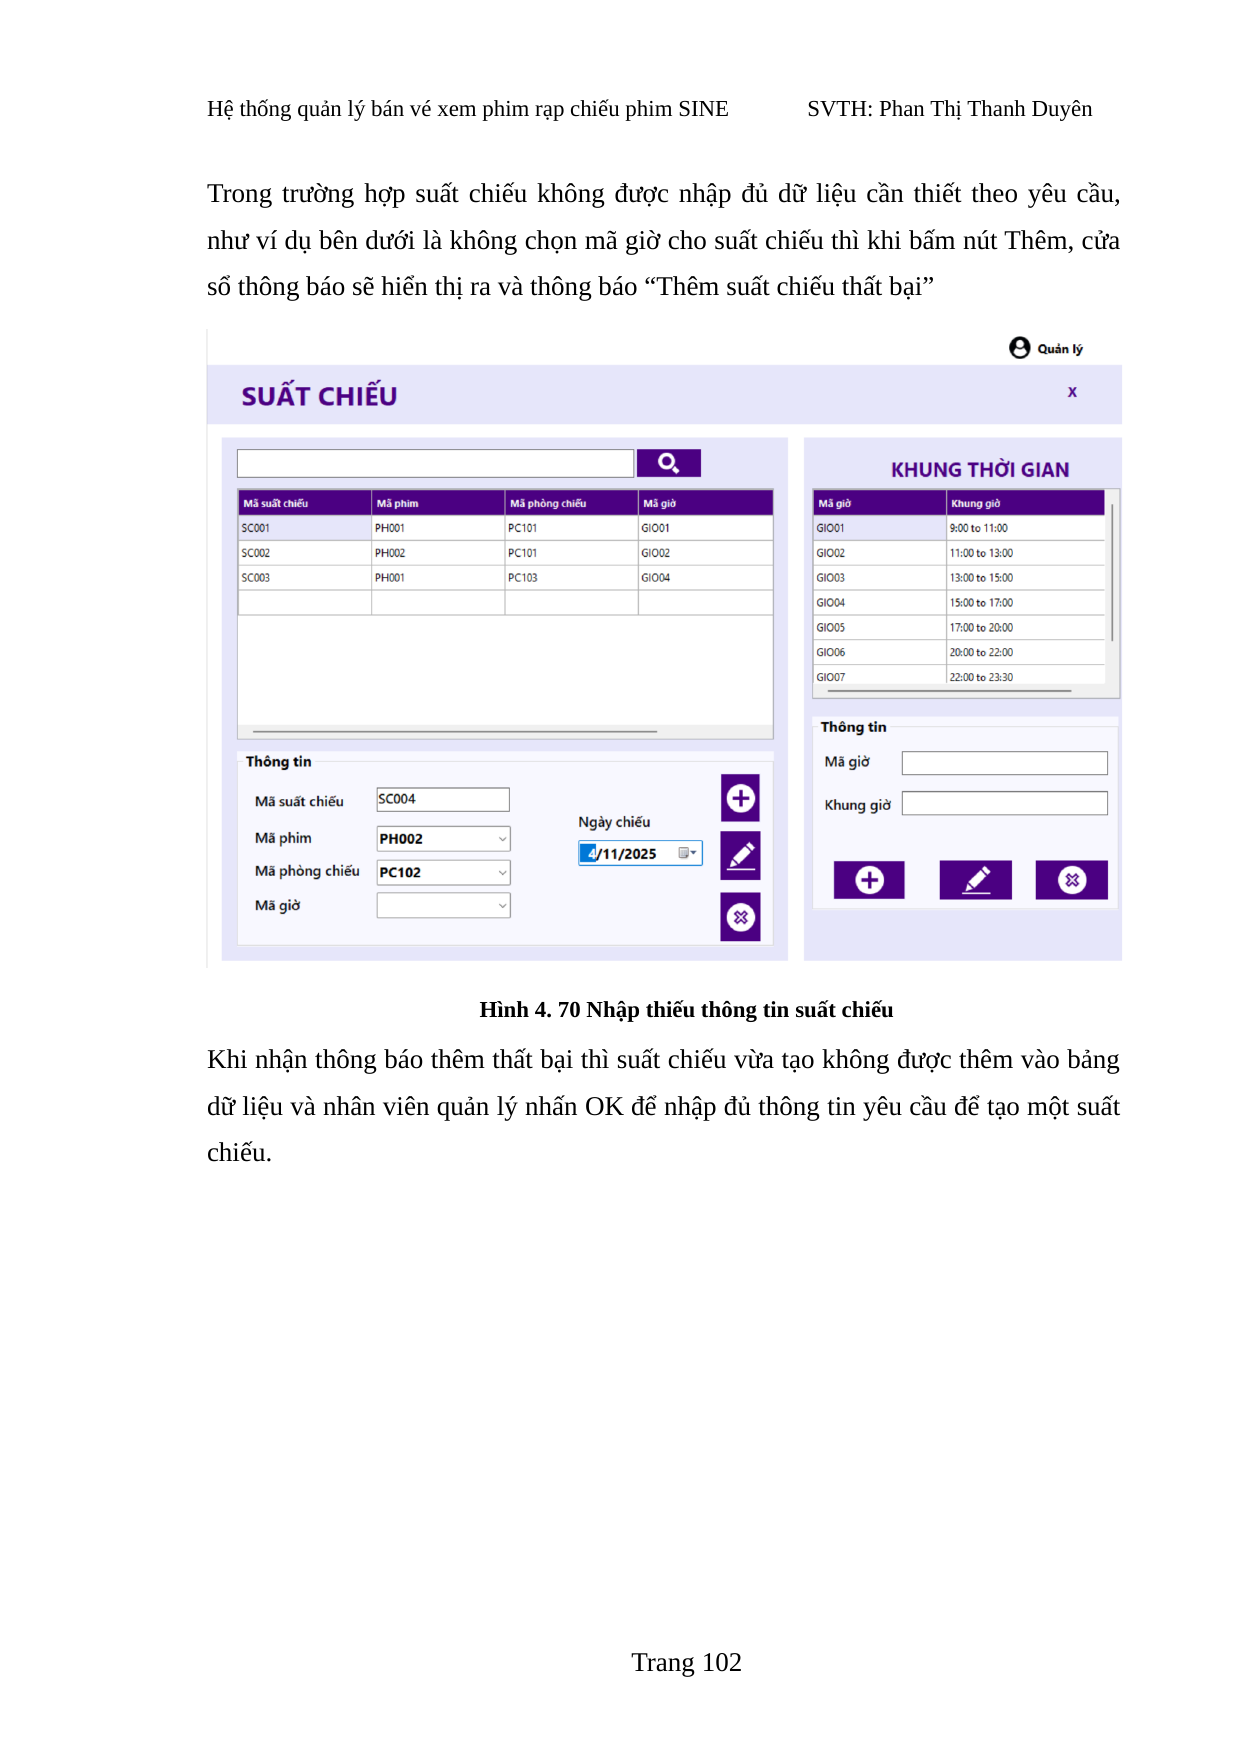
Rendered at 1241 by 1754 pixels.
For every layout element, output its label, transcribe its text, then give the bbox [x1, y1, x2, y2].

text Trong trường hợp suất chiếu không được nhập đủ dữ liệu cần thiết theo yêu cầu, như ví dụ bên dưới là không chọn mã giờ cho suất chiếu thì khi bấm nút Thêm, cửa sổ thông báo sẽ hiển thị ra và thông báo “Thêm suất chiếu thất bại” [207, 177, 1122, 302]
picture [206, 329, 1123, 968]
text Khi nhận thông báo thêm thất bại thì suất chiếu vừa tạo không được thêm vào bảng dữ liệu và nhân viên quản lý nhấn OK để nhập đủ thông tin yêu cầu để tạo một suất chiếu. [207, 1043, 1122, 1167]
text Hình 4. 70 Nhập thiếu thông tin suất chiếu [207, 996, 1122, 1022]
